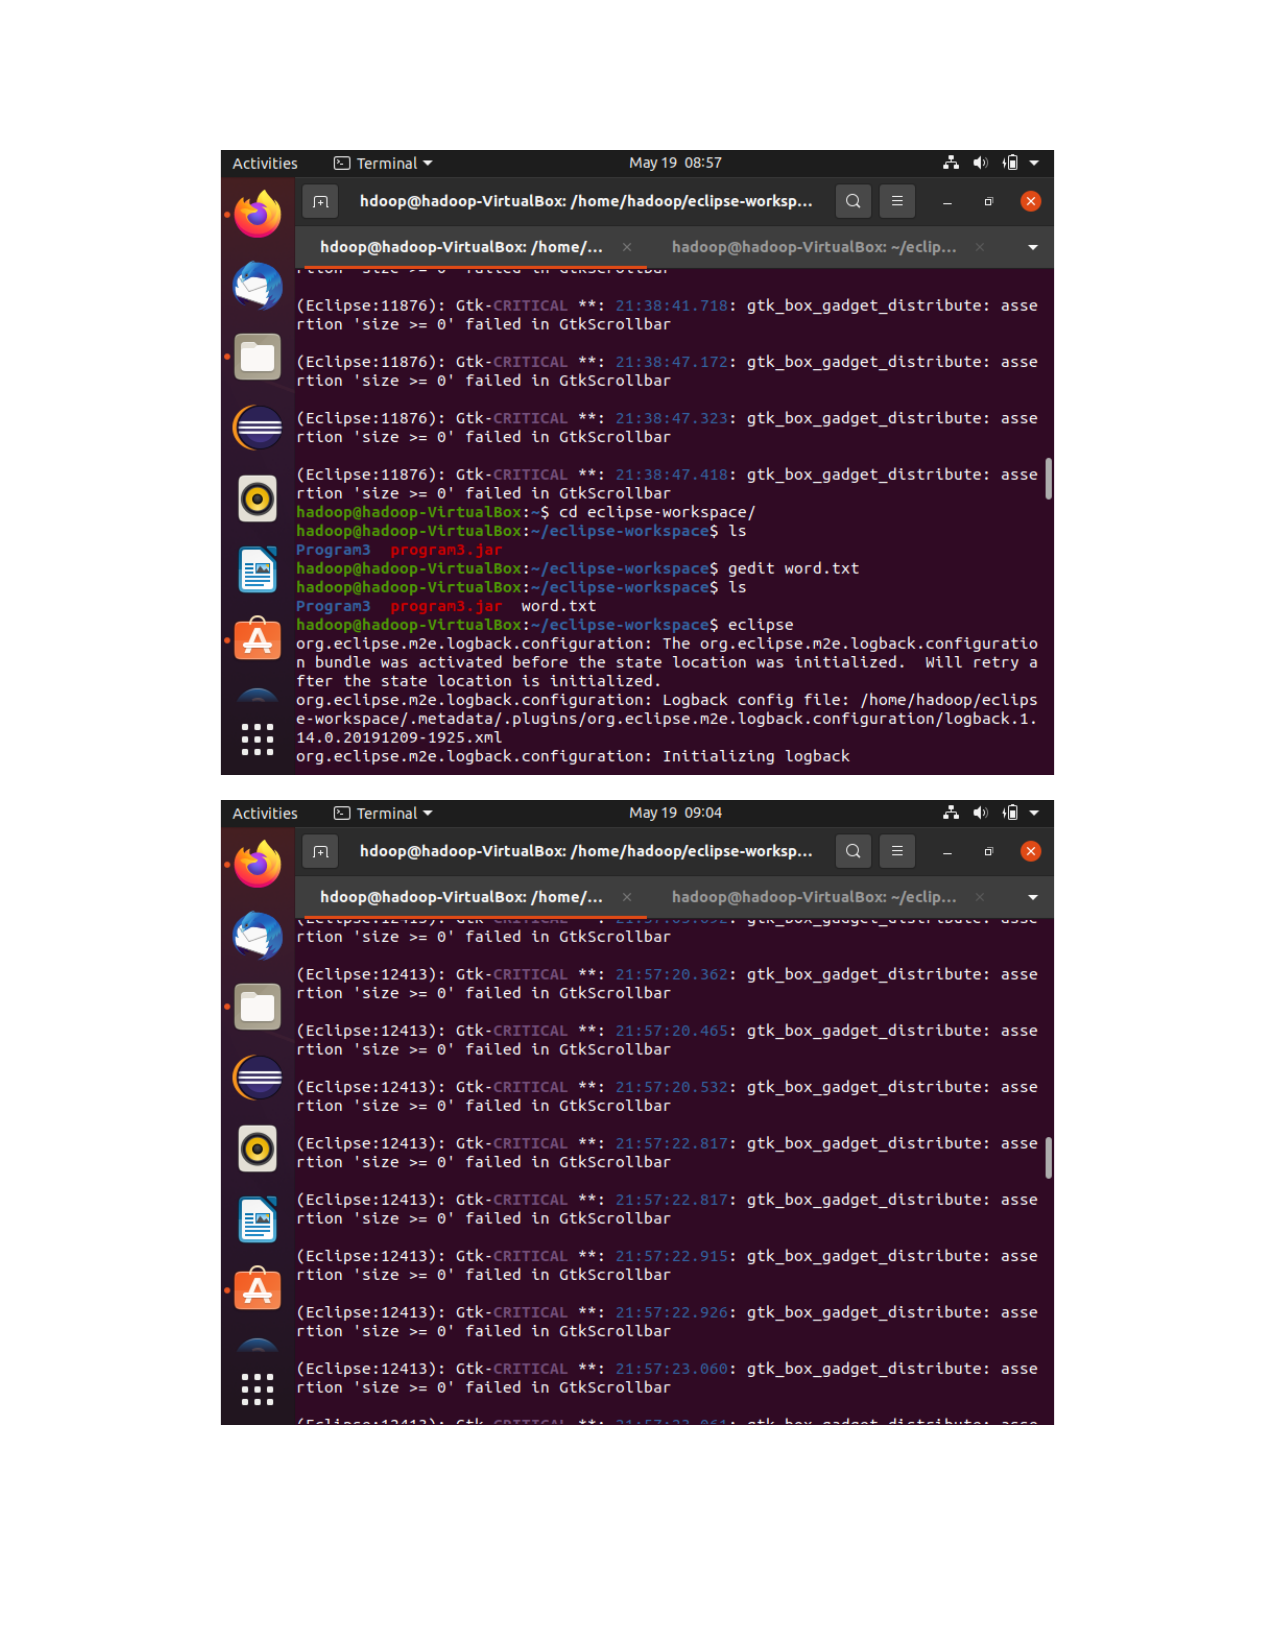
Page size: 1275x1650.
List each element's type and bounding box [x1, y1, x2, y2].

picture [220, 800, 1055, 1425]
picture [220, 150, 1055, 775]
